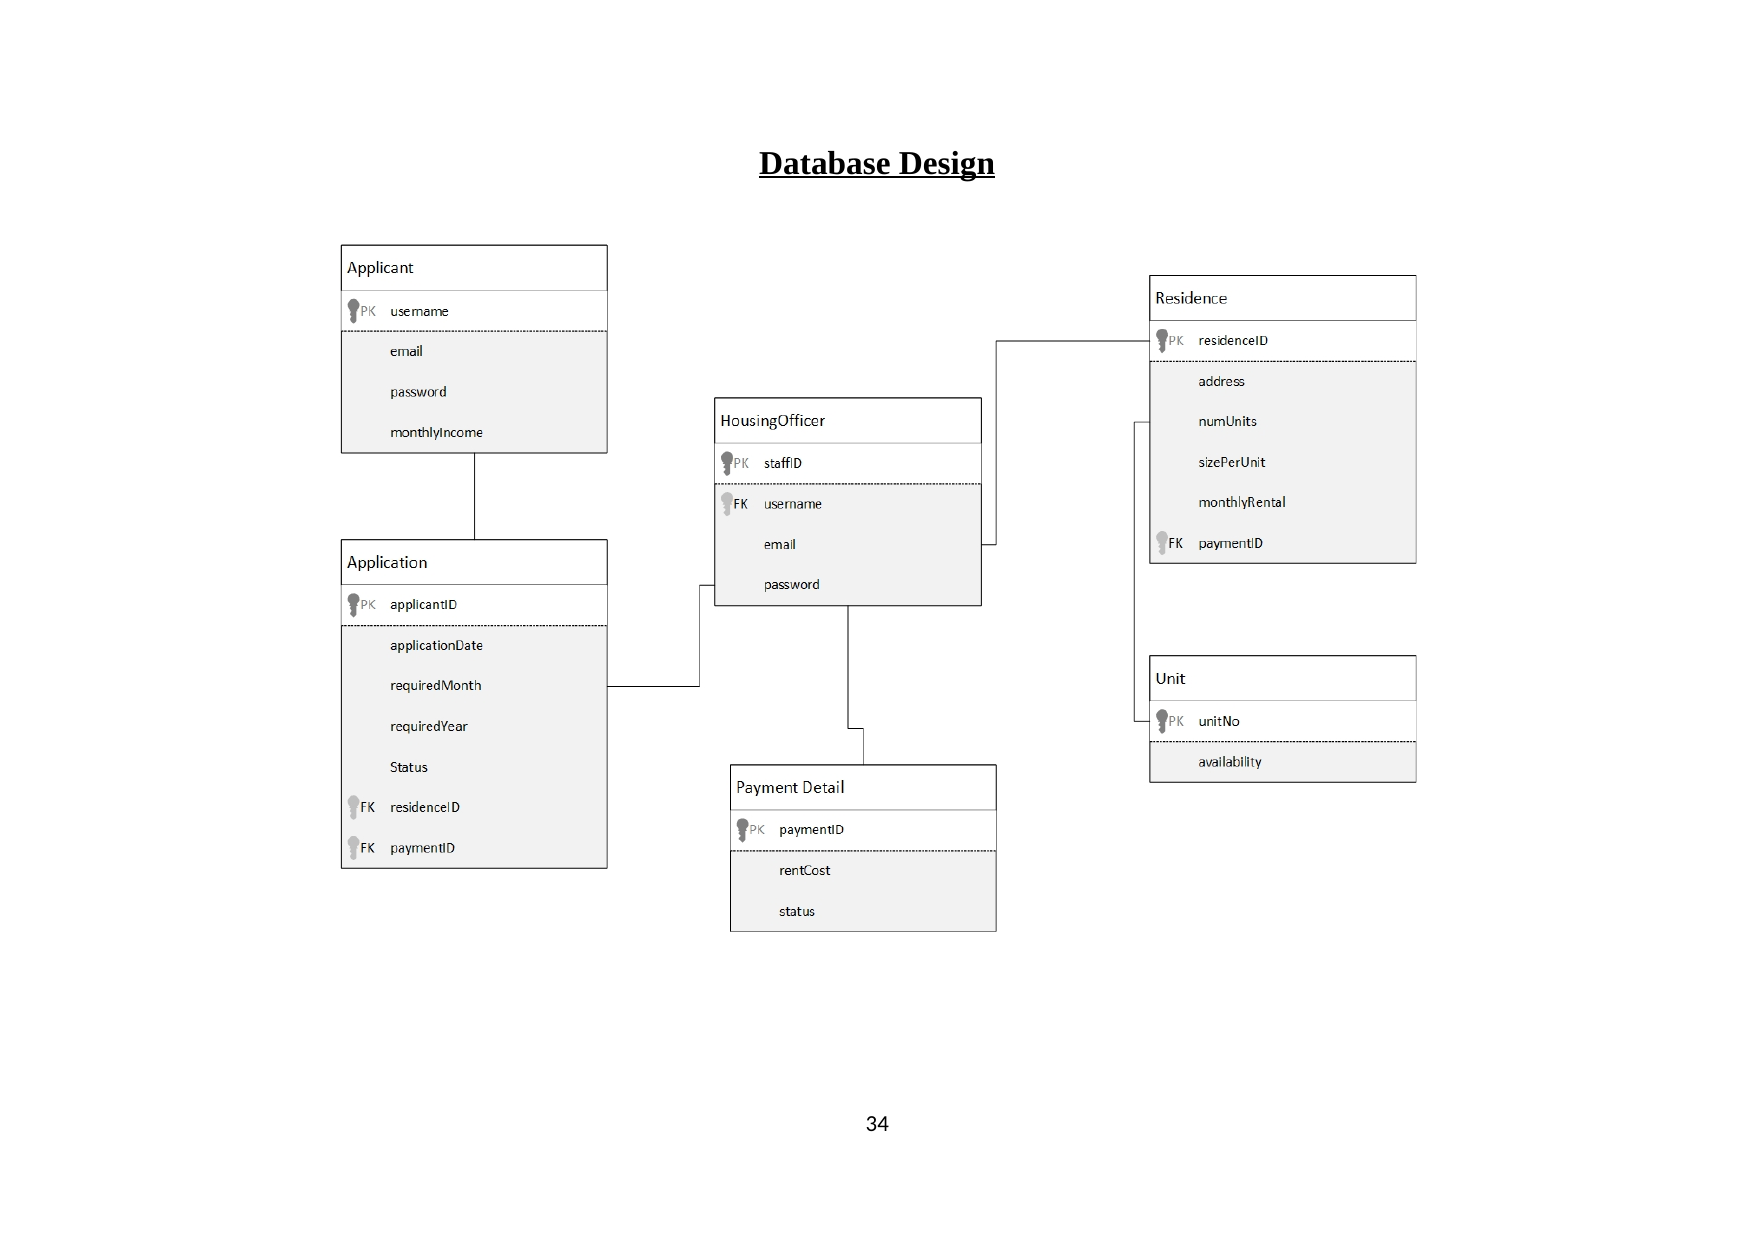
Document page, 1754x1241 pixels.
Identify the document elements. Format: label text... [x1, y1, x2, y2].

text Database Design [118, 143, 1636, 181]
picture [337, 244, 1417, 932]
